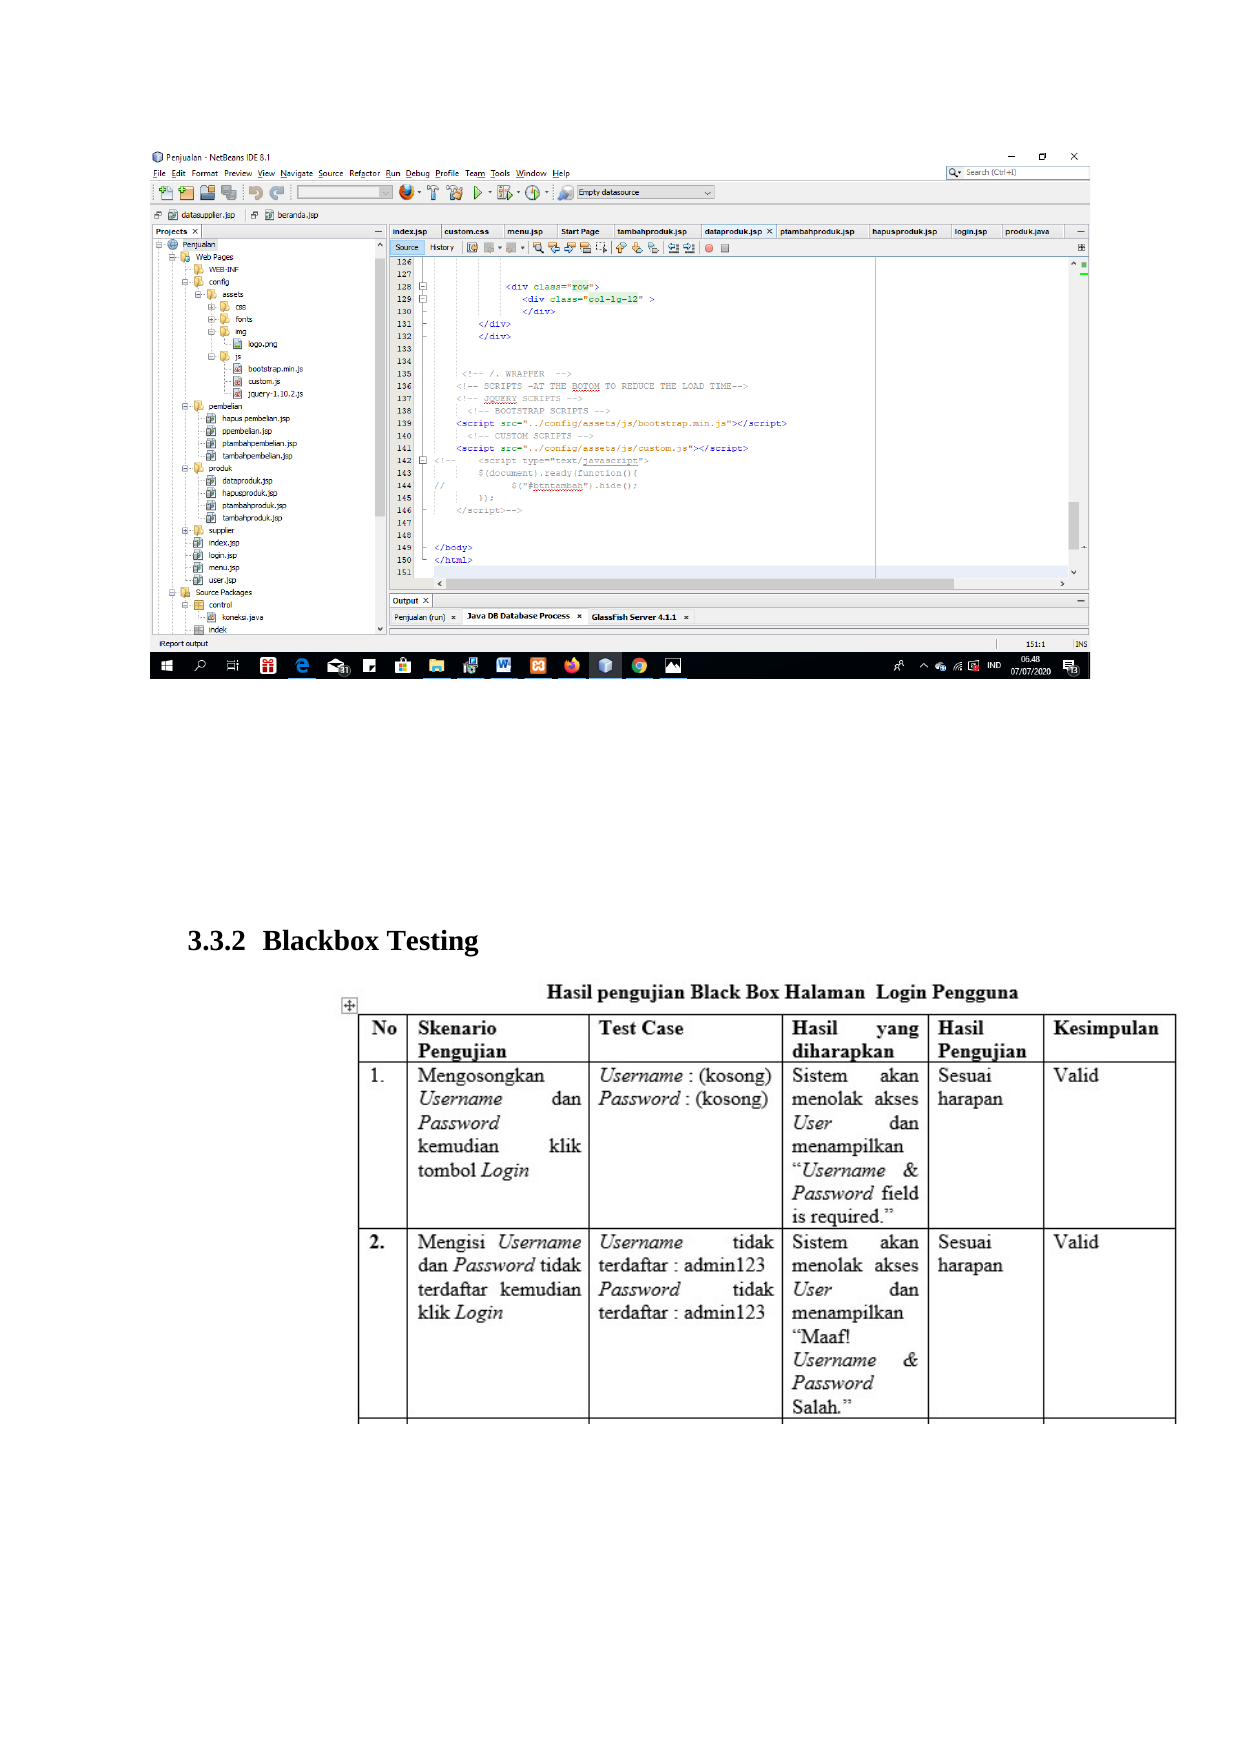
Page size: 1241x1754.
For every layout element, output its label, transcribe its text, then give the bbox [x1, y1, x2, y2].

picture [262, 961, 1194, 1424]
picture [150, 150, 1091, 679]
list Blackbox Testing [187, 923, 1090, 957]
